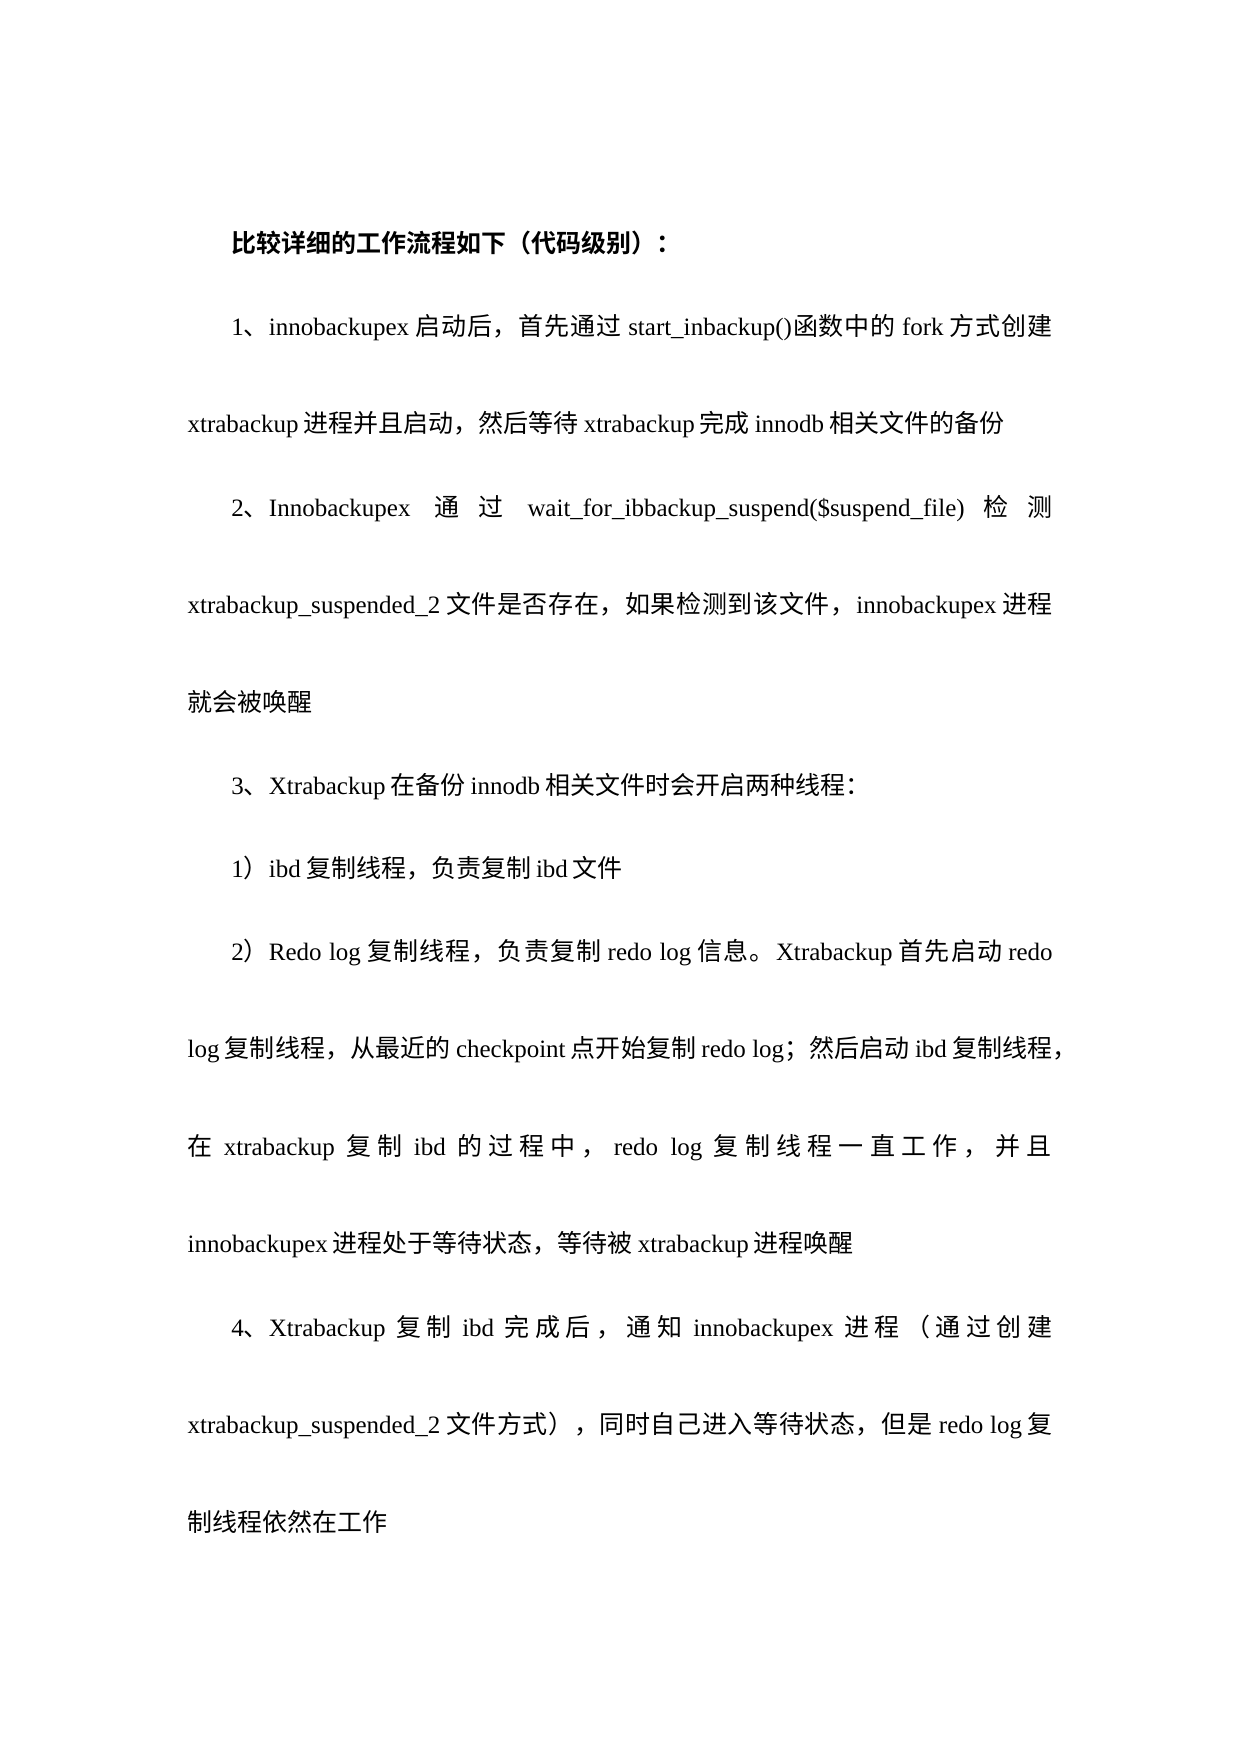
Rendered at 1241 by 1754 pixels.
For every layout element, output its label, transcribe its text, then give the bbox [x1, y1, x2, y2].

list Xtrabackup在备份innodb相关文件时会开启两种线程： [187, 751, 1053, 816]
list Xtrabackup复制ibd完成后，通知innobackupex进程（通过创建xtrabackup_suspended_2文件方式），同时自己进入等待状态，但是redo log复制线程依然在工作 [187, 1293, 1053, 1553]
list Redo log复制线程，负责复制redo log信息。Xtrabackup首先启动redo log复制线程，从最近的checkpoint点开始复制redo log；然后启动ibd复制线程，在xtrabackup复制ibd的过程中，redo log复制线程一直工作，并且innobackupex进程处于等待状态，等待被xtrabackup进程唤醒 [187, 917, 1053, 1274]
list ibd复制线程，负责复制ibd文件 [187, 834, 1053, 899]
text 比较详细的工作流程如下（代码级别）： [187, 209, 1053, 274]
list innobackupex启动后，首先通过start_inbackup()函数中的fork方式创建xtrabackup进程并且启动，然后等待xtrabackup完成innodb相关文件的备份 [187, 292, 1053, 454]
list Innobackupex通过wait_for_ibbackup_suspend($suspend_file)检测xtrabackup_suspended_2文件是否存在，如果检测到该文件，innobackupex进程就会被唤醒 [187, 473, 1053, 733]
